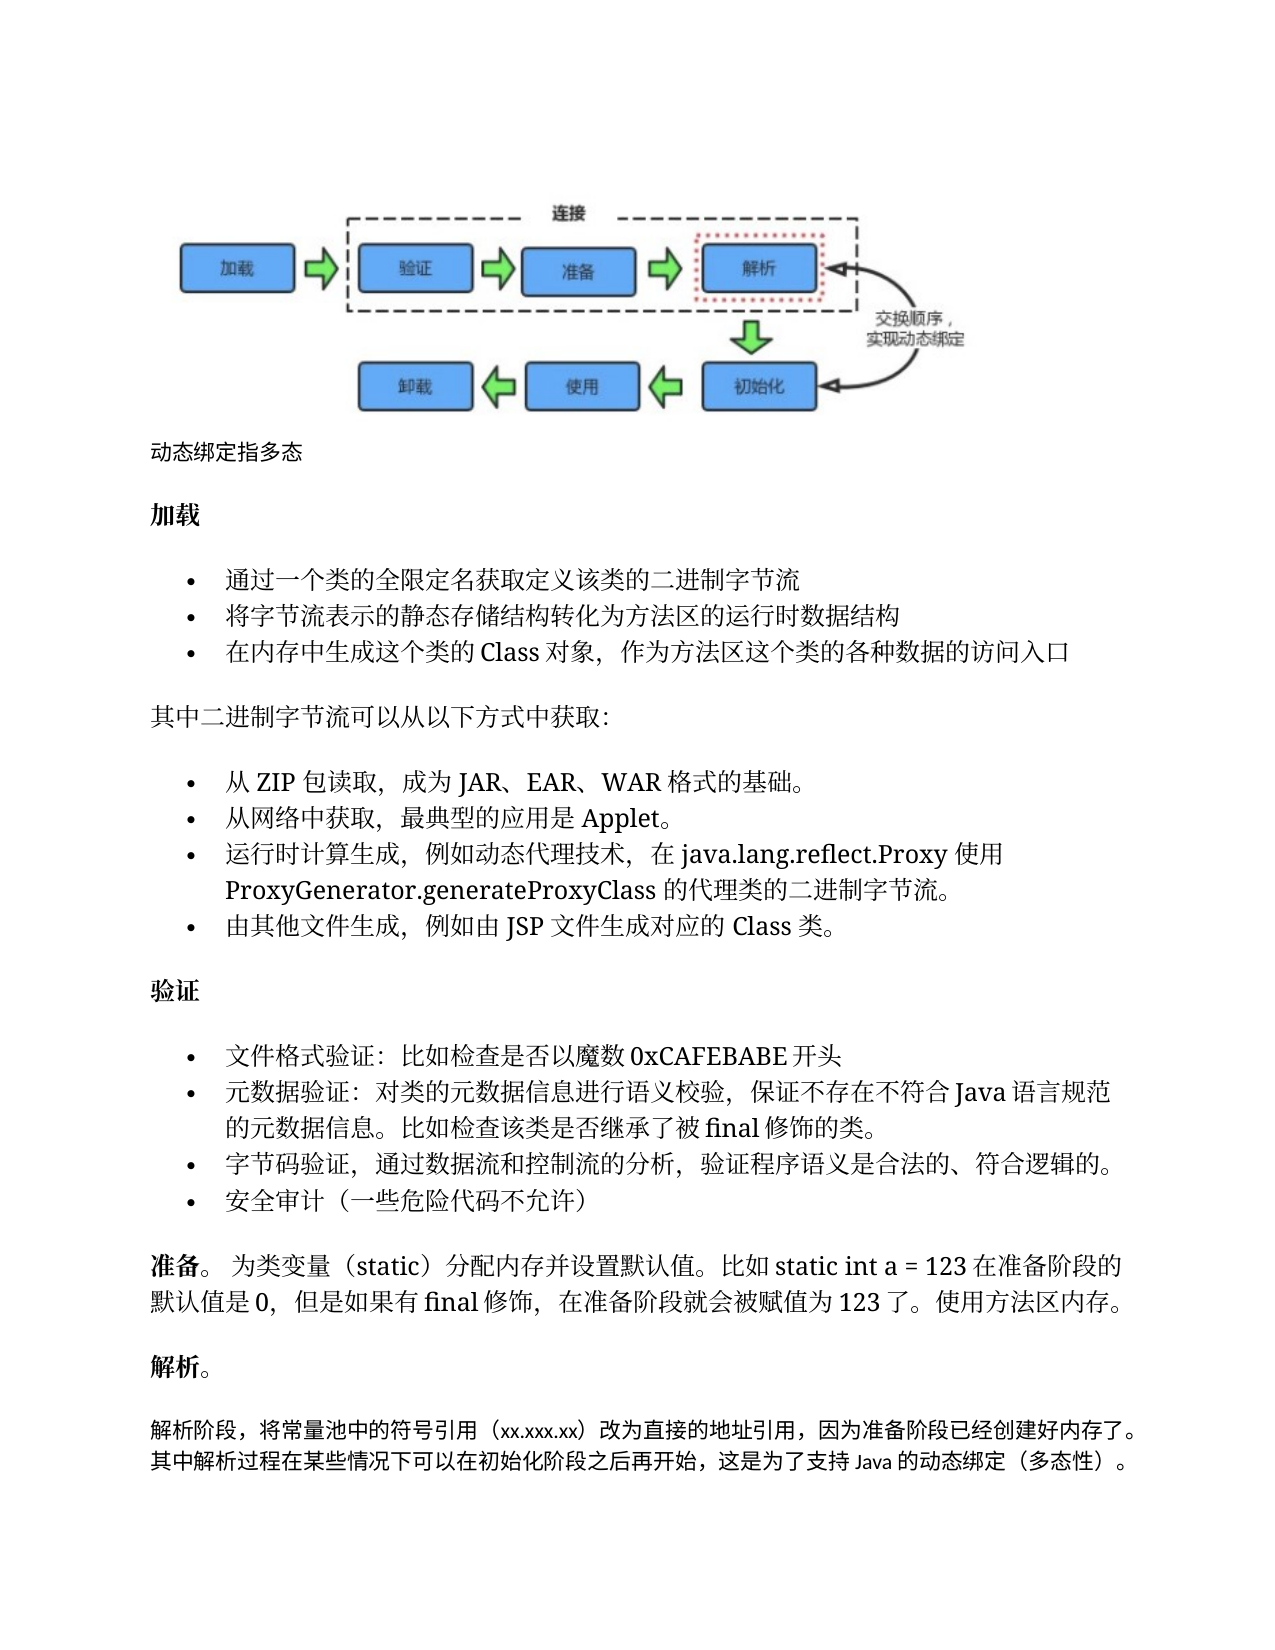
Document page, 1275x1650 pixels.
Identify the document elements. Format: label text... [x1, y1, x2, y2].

list 安全审计（一些危险代码不允许） [187, 1181, 1125, 1217]
text 其中二进制字节流可以从以下方式中获取： [150, 697, 1125, 733]
text 加载 [150, 495, 1125, 531]
text 准备。 为类变量（static）分配内存并设置默认值。比如static int a = 123在准备阶段的默认值是0，但是如果有final修饰，在准备阶段就会被赋值为123了。使用方法区内存。 [150, 1246, 1125, 1318]
picture [150, 150, 1021, 435]
list 字节码验证，通过数据流和控制流的分析，验证程序语义是合法的、符合逻辑的。 [187, 1145, 1125, 1181]
text 解析阶段，将常量池中的符号引用（xx.xxx.xx）改为直接的地址引用，因为准备阶段已经创建好内存了。其中解析过程在某些情况下可以在初始化阶段之后再开始，这是为了支持 Java 的动态绑定（多态性）。 [150, 1413, 1125, 1476]
list 运行时计算生成，例如动态代理技术，在 java.lang.reflect.Proxy 使用 ProxyGenerator.generateProxyClass 的代理类的二进制字节流。 [187, 835, 1125, 907]
list 从 ZIP 包读取，成为 JAR、EAR、WAR 格式的基础。 [187, 763, 1125, 799]
list 元数据验证：对类的元数据信息进行语义校验，保证不存在不符合Java语言规范的元数据信息。比如检查该类是否继承了被final修饰的类。 [187, 1073, 1125, 1145]
text 动态绑定指多态 [150, 434, 1125, 466]
list 将字节流表示的静态存储结构转化为方法区的运行时数据结构 [187, 596, 1125, 632]
text 验证 [150, 972, 1125, 1008]
text 解析。 [150, 1347, 1125, 1383]
list 文件格式验证：比如检查是否以魔数0xCAFEBABE开头 [187, 1037, 1125, 1073]
list 从网络中获取，最典型的应用是 Applet。 [187, 799, 1125, 835]
list 通过一个类的全限定名获取定义该类的二进制字节流 [187, 560, 1125, 596]
list 由其他文件生成，例如由 JSP 文件生成对应的 Class 类。 [187, 907, 1125, 943]
list 在内存中生成这个类的Class对象，作为方法区这个类的各种数据的访问入口 [187, 632, 1125, 668]
